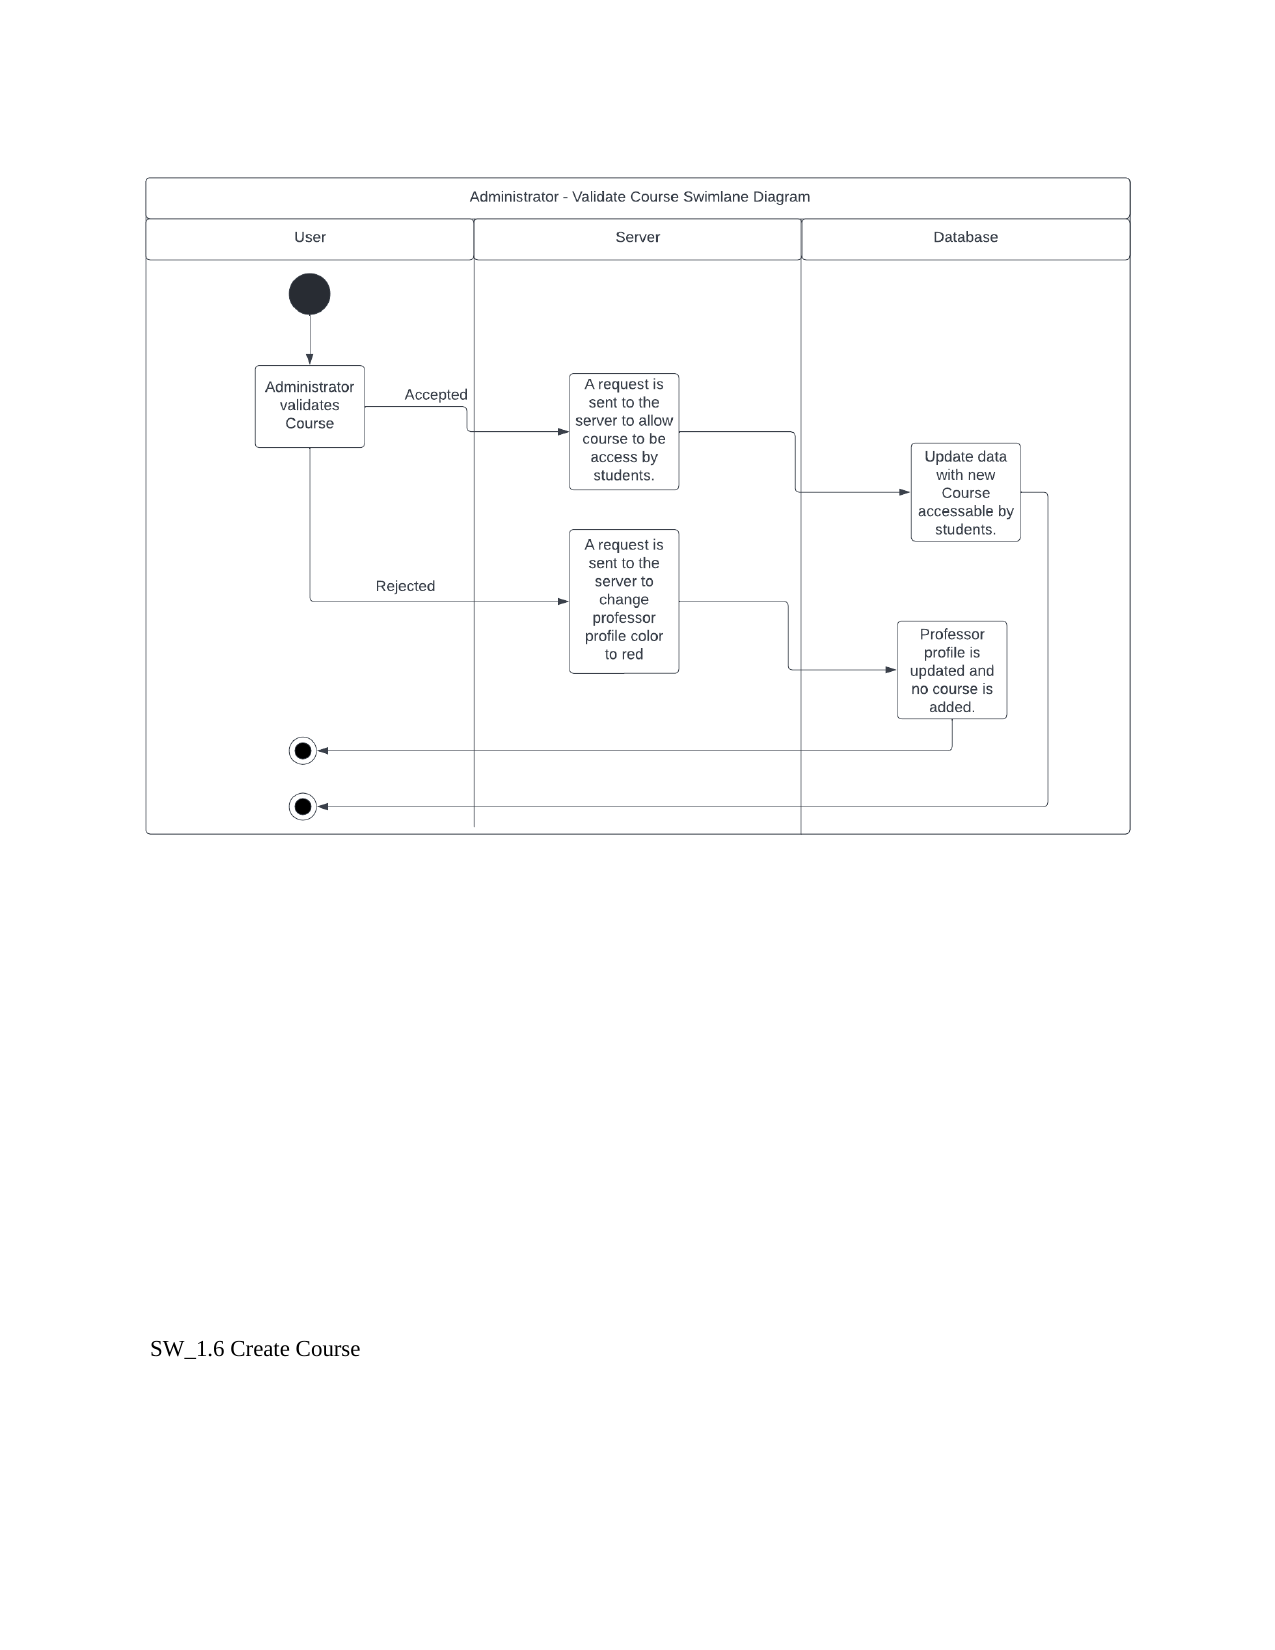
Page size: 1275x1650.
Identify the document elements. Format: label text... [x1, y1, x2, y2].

picture [118, 150, 1157, 861]
text SW_1.6 Create Course [150, 1335, 1125, 1361]
